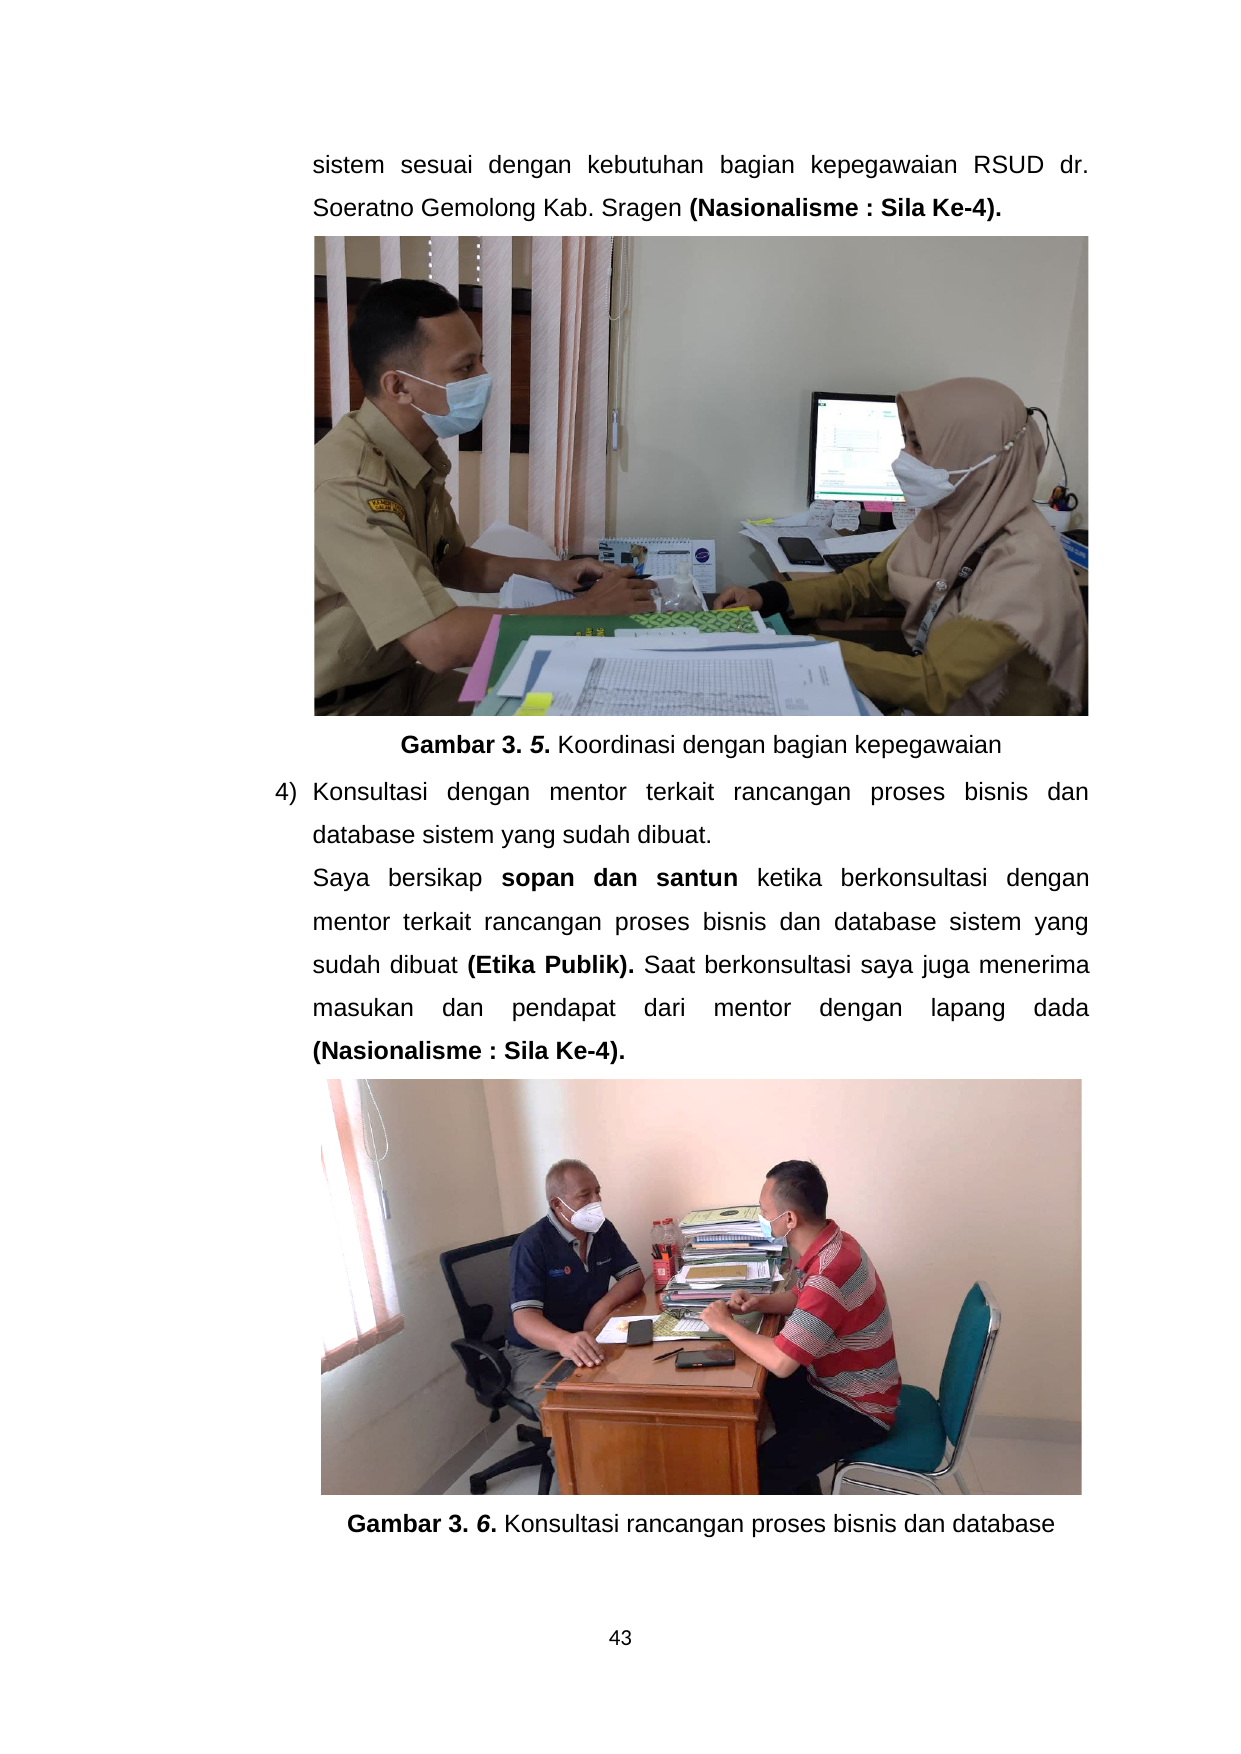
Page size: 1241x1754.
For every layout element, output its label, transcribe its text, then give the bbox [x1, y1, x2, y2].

list Saya bersikap sopan dan santun ketika berkonsultasi dengan mentor terkait rancangan proses bisnis dan database sistem yang sudah dibuat (Etika Publik). Saat berkonsultasi saya juga menerima masukan dan pendapat dari mentor dengan lapang dada (Nasionalisme : Sila Ke-4). [312, 863, 1090, 1065]
picture [321, 1079, 1082, 1495]
subtitle Konsultasi dengan mentor terkait rancangan proses bisnis dan database sistem yang sudah dibuat. [275, 777, 1090, 849]
text Gambar 3. 5. Koordinasi dengan bagian kepegawaian [312, 730, 1090, 759]
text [312, 150, 1090, 222]
picture [314, 236, 1089, 716]
list Gambar 3. 6. Konsultasi rancangan proses bisnis dan database [312, 1509, 1090, 1537]
